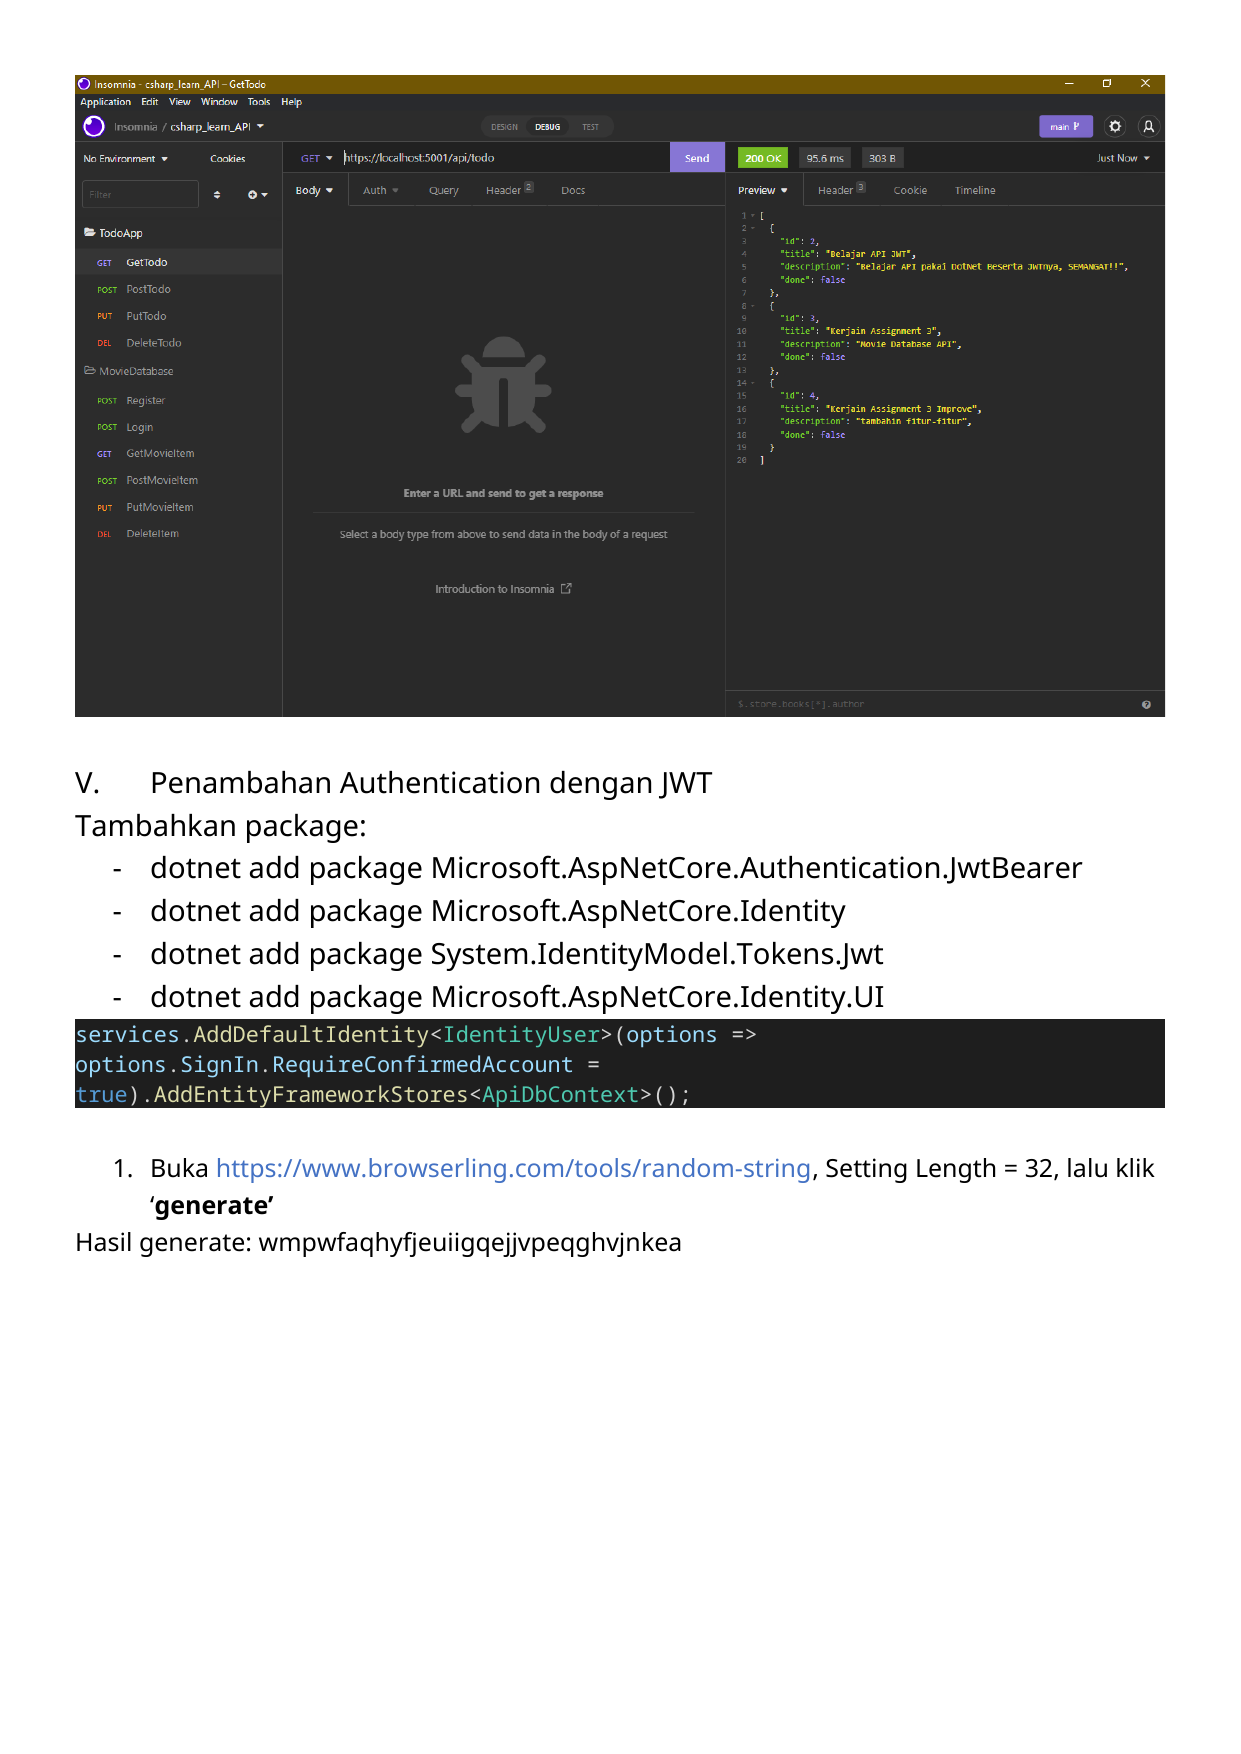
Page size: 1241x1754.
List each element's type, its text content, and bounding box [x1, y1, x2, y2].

list Buka https://www.browserling.com/tools/random-string, Setting Length = 32, lalu klik ‘generate’ [112, 1151, 1165, 1222]
list Penambahan Authentication dengan JWT [75, 762, 1165, 802]
list dotnet add package Microsoft.AspNetCore.Identity [112, 891, 1165, 930]
list dotnet add package System.IdentityModel.Tokens.Jwt [112, 933, 1165, 973]
picture [75, 75, 1166, 717]
list dotnet add package Microsoft.AspNetCore.Identity.UI [112, 976, 1165, 1016]
list dotnet add package Microsoft.AspNetCore.Authentication.JwtBearer [112, 848, 1165, 887]
text Hasil generate: wmpwfaqhyfjeuiigqejjvpeqghvjnkea [75, 1225, 1165, 1259]
text Tambahkan package: [75, 805, 1165, 844]
text services.AddDefaultIdentity<IdentityUser>(options => options.SignIn.RequireConfirmedAccount = true).AddEntityFrameworkStores<ApiDbContext>(); [75, 1019, 1165, 1108]
